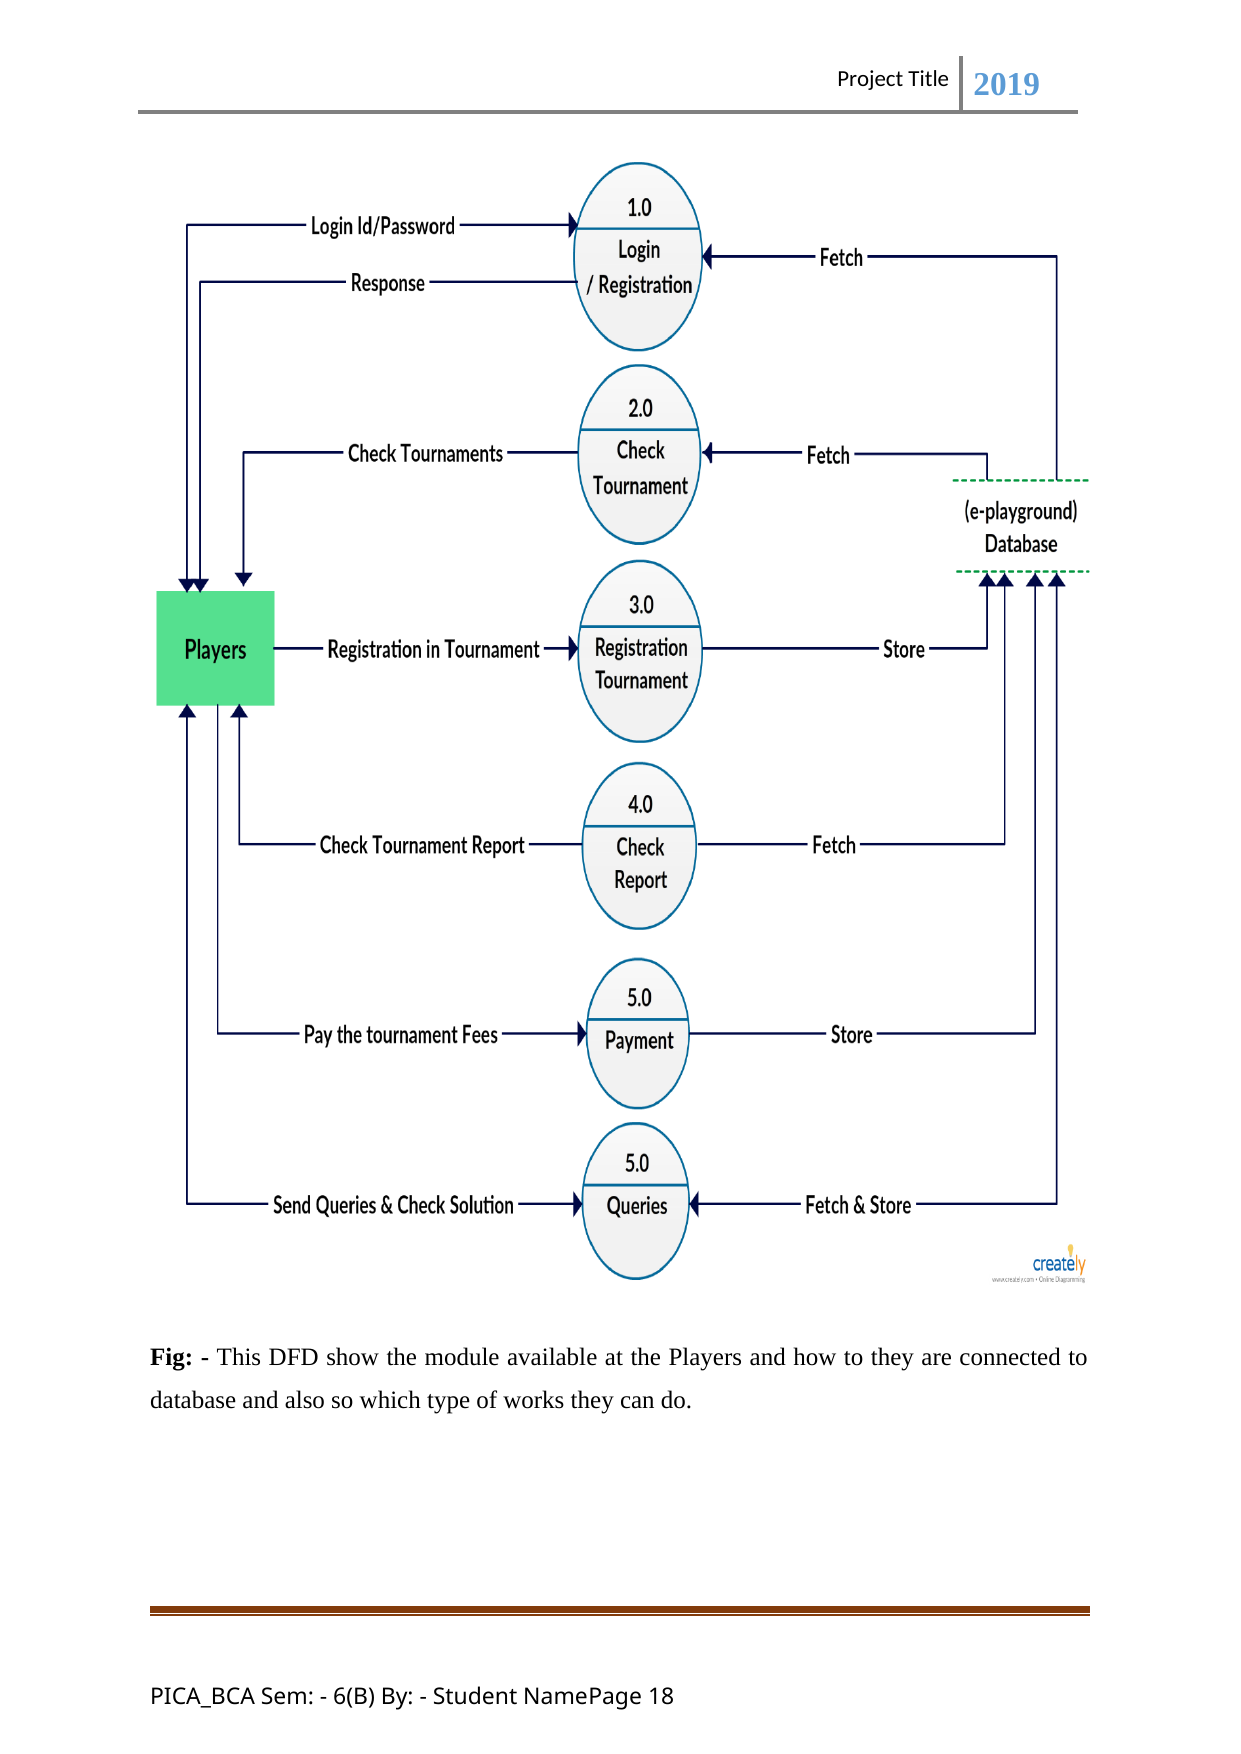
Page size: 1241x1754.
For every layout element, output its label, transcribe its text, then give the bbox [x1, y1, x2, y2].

picture [150, 152, 1091, 1289]
text Fig: - This DFD show the module available at the Players and how to they are connected to database and also so which type of works they can do. [150, 1342, 1090, 1414]
